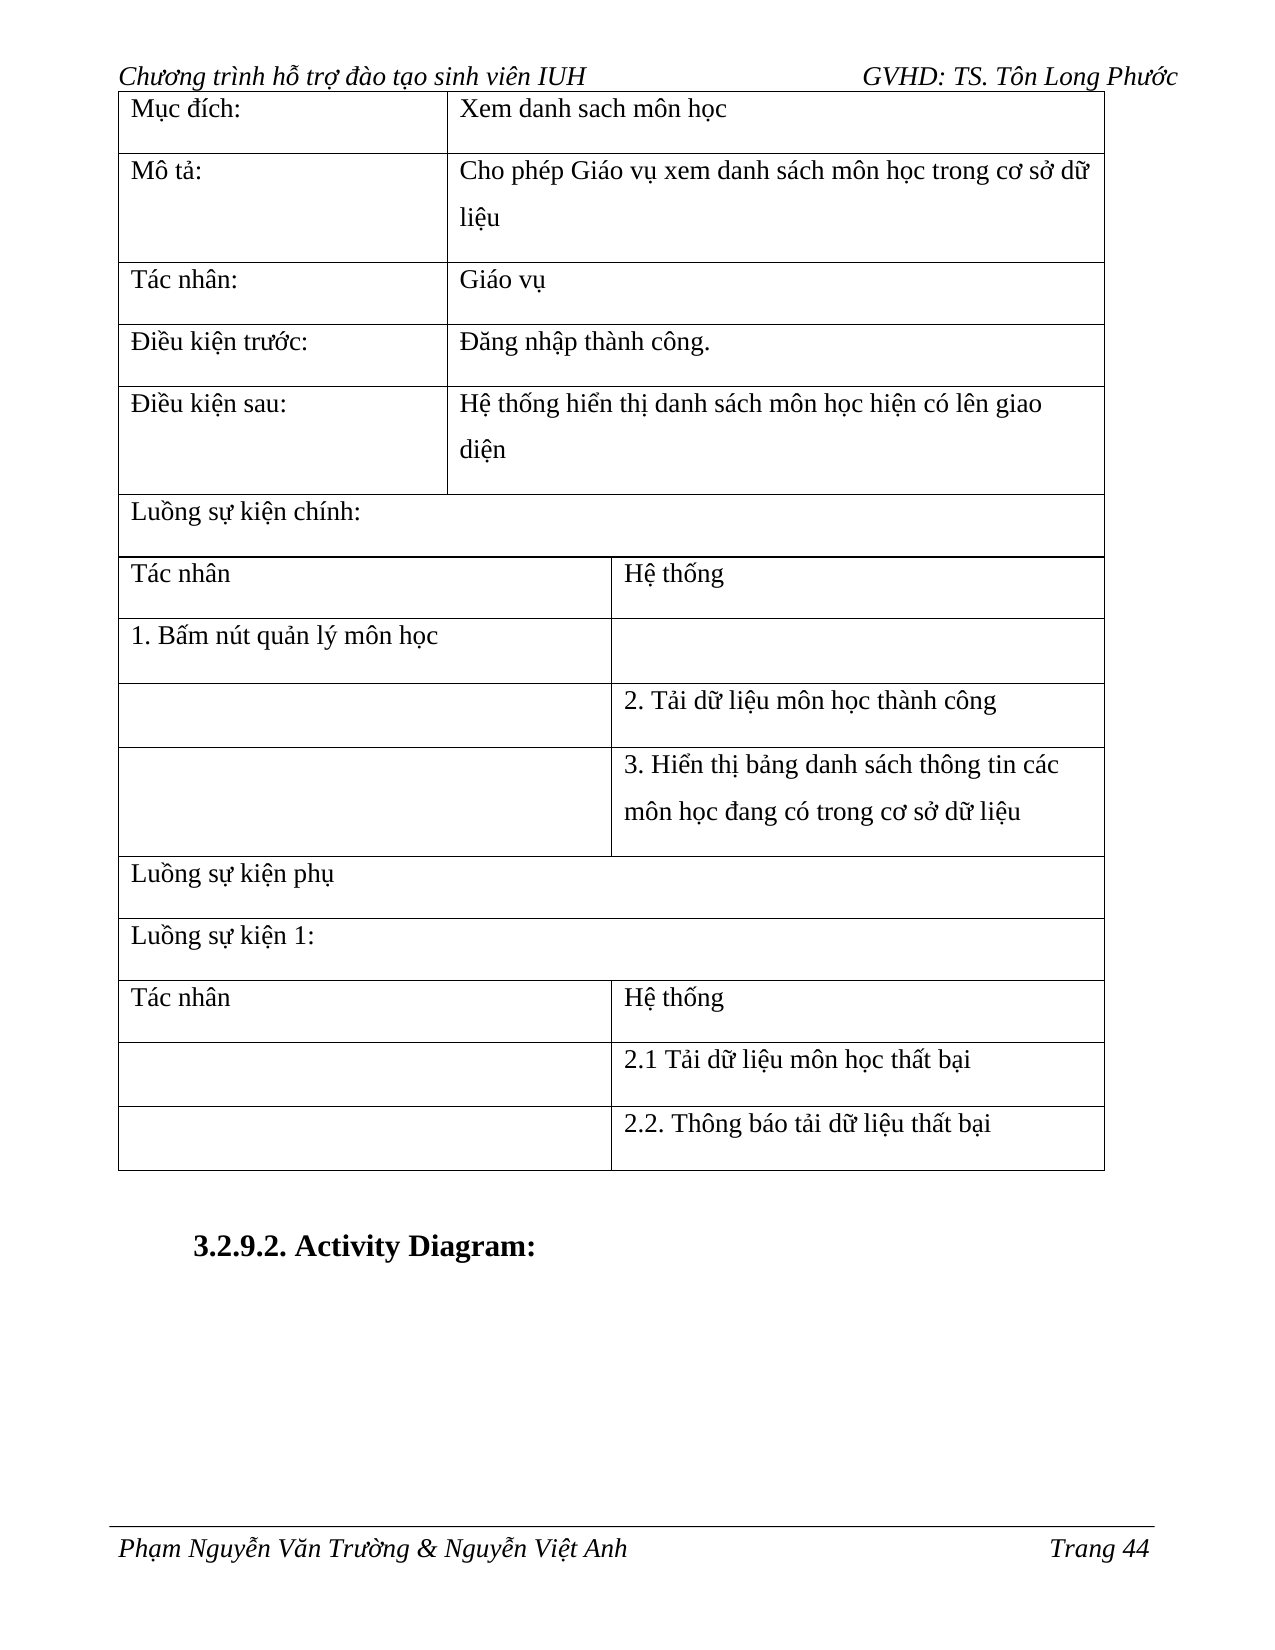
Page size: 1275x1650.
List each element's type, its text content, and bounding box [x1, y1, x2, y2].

table_cell [119, 748, 611, 856]
table_cell Luồng sự kiện phụ [119, 857, 1104, 918]
table_cell 2.2. Thông báo tải dữ liệu thất bại [612, 1107, 1104, 1170]
table_cell Hệ thống [612, 558, 1104, 618]
table_cell Hệ thống hiển thị danh sách môn học hiện có lên giao diện [448, 387, 1104, 494]
table_cell 3. Hiển thị bảng danh sách thông tin các môn học đang có trong cơ sở dữ liệu [612, 748, 1104, 856]
table_cell Đăng nhập thành công. [448, 325, 1104, 386]
table_cell Xem danh sach môn học [448, 92, 1104, 153]
table_cell [612, 619, 1104, 683]
table_cell Tác nhân: [119, 263, 447, 324]
table_cell Luồng sự kiện 1: [119, 919, 1104, 980]
table_cell Tác nhân [119, 558, 611, 618]
table_cell Luồng sự kiện chính: [119, 495, 1104, 556]
table_cell Mục đích: [119, 92, 447, 153]
table_cell Điều kiện trước: [119, 325, 447, 386]
table_cell Giáo vụ [448, 263, 1104, 324]
table_cell [119, 1107, 611, 1170]
table_cell Tác nhân [119, 981, 611, 1042]
table_cell [119, 1043, 611, 1106]
text 3.2.9.2. Activity Diagram: [118, 1227, 1186, 1263]
table_cell 1. Bấm nút quản lý môn học [119, 619, 611, 683]
table_cell 2. Tải dữ liệu môn học thành công [612, 684, 1104, 747]
table_cell 2.1 Tải dữ liệu môn học thất bại [612, 1043, 1104, 1106]
table_cell [119, 684, 611, 747]
table_cell Điều kiện sau: [119, 387, 447, 494]
table_cell Mô tả: [119, 154, 447, 262]
table_cell Hệ thống [612, 981, 1104, 1042]
table_cell Cho phép Giáo vụ xem danh sách môn học trong cơ sở dữ liệu [448, 154, 1104, 262]
